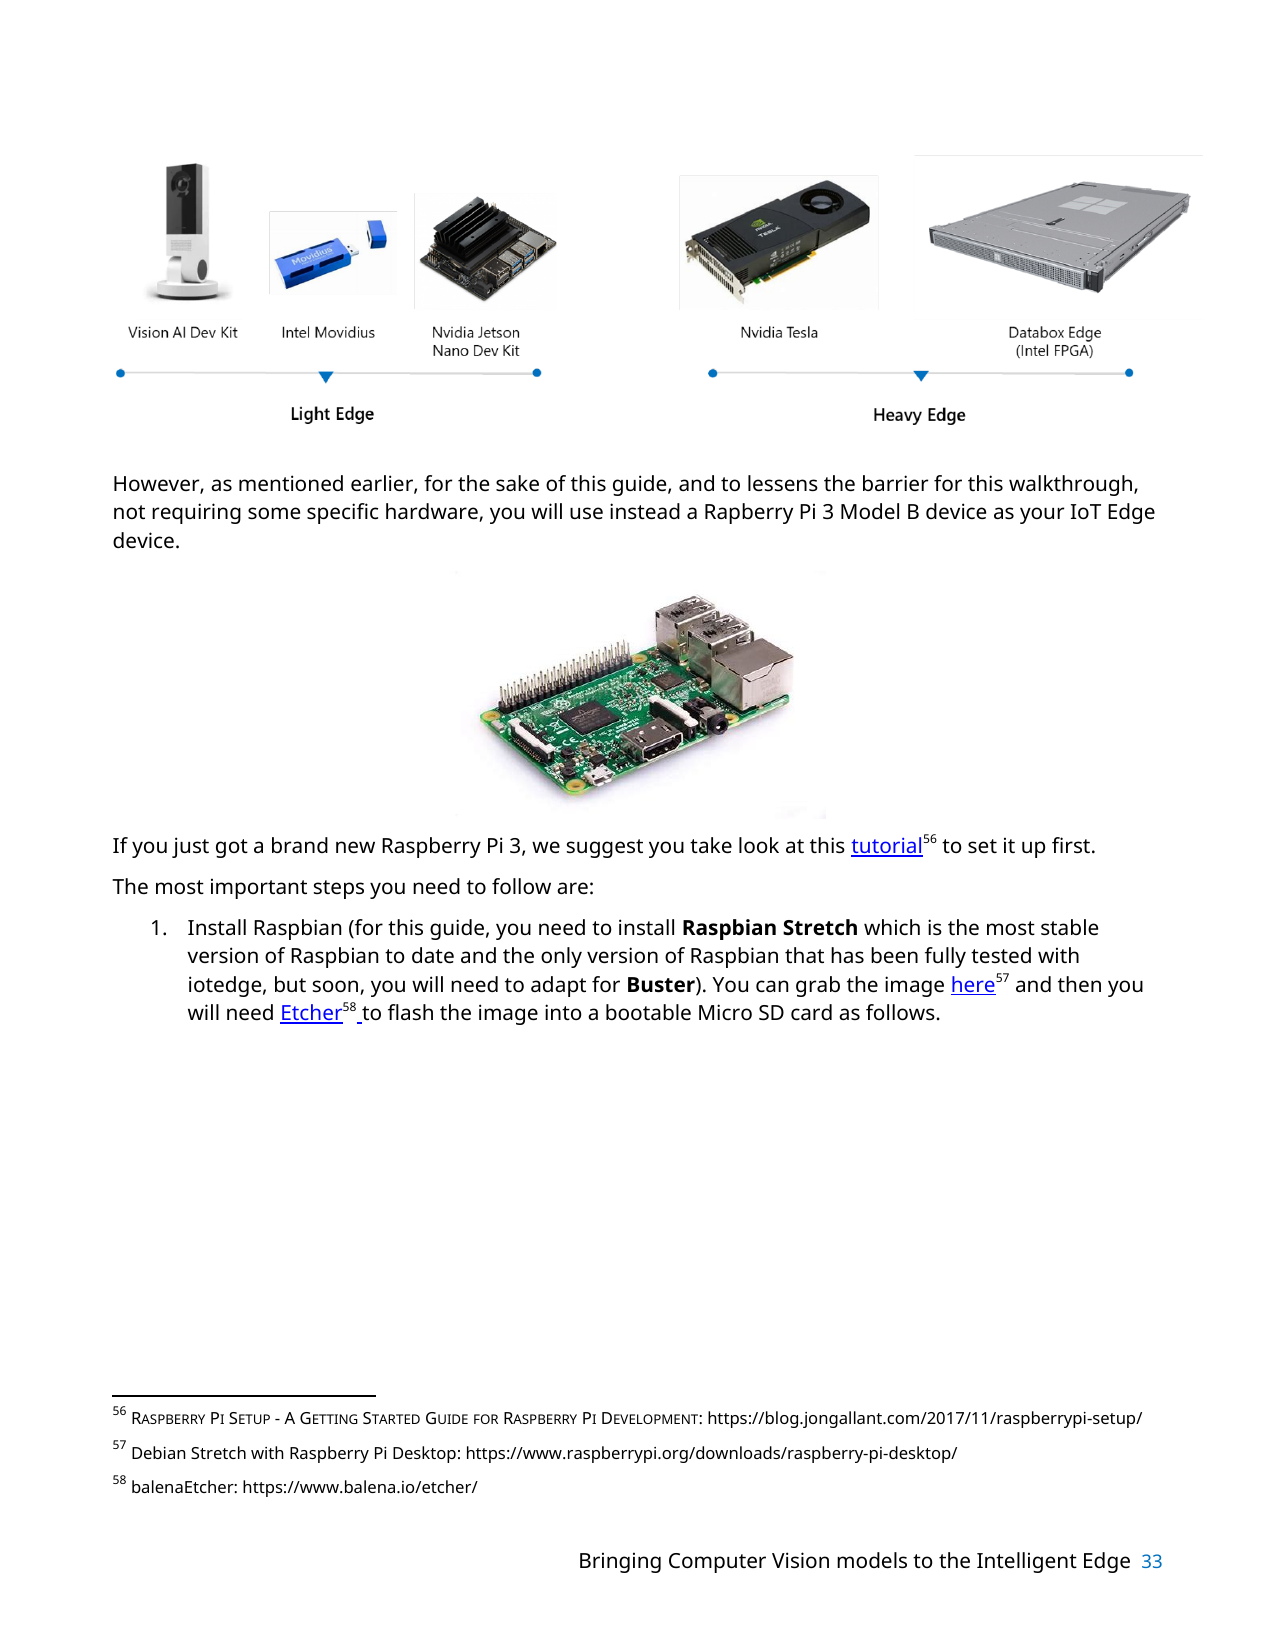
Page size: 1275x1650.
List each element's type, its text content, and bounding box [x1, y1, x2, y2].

text If you just got a brand new Raspberry Pi 3, we suggest you take look at this tutorial to set it up first. [112, 831, 1162, 859]
text The most important steps you need to follow are: [112, 872, 1162, 900]
picture [448, 571, 827, 819]
text However, as mentioned earlier, for the sake of this guide, and to lessens the barrier for this walkthrough, not requiring some specific hardware, you will use instead a Rapberry Pi 3 Model B device as your IoT Edge device. [112, 469, 1162, 554]
picture [112, 150, 1203, 444]
list Install Raspbian (for this guide, you need to install Raspbian Stretch which is the most stable version of Raspbian to date and the only version of Raspbian that has been fully tested with iotedge, but soon, you will need to adapt for Buster). You can grab the image here and then you will need Etcher to flash the image into a bootable Micro SD card as follows. [150, 913, 1162, 1027]
